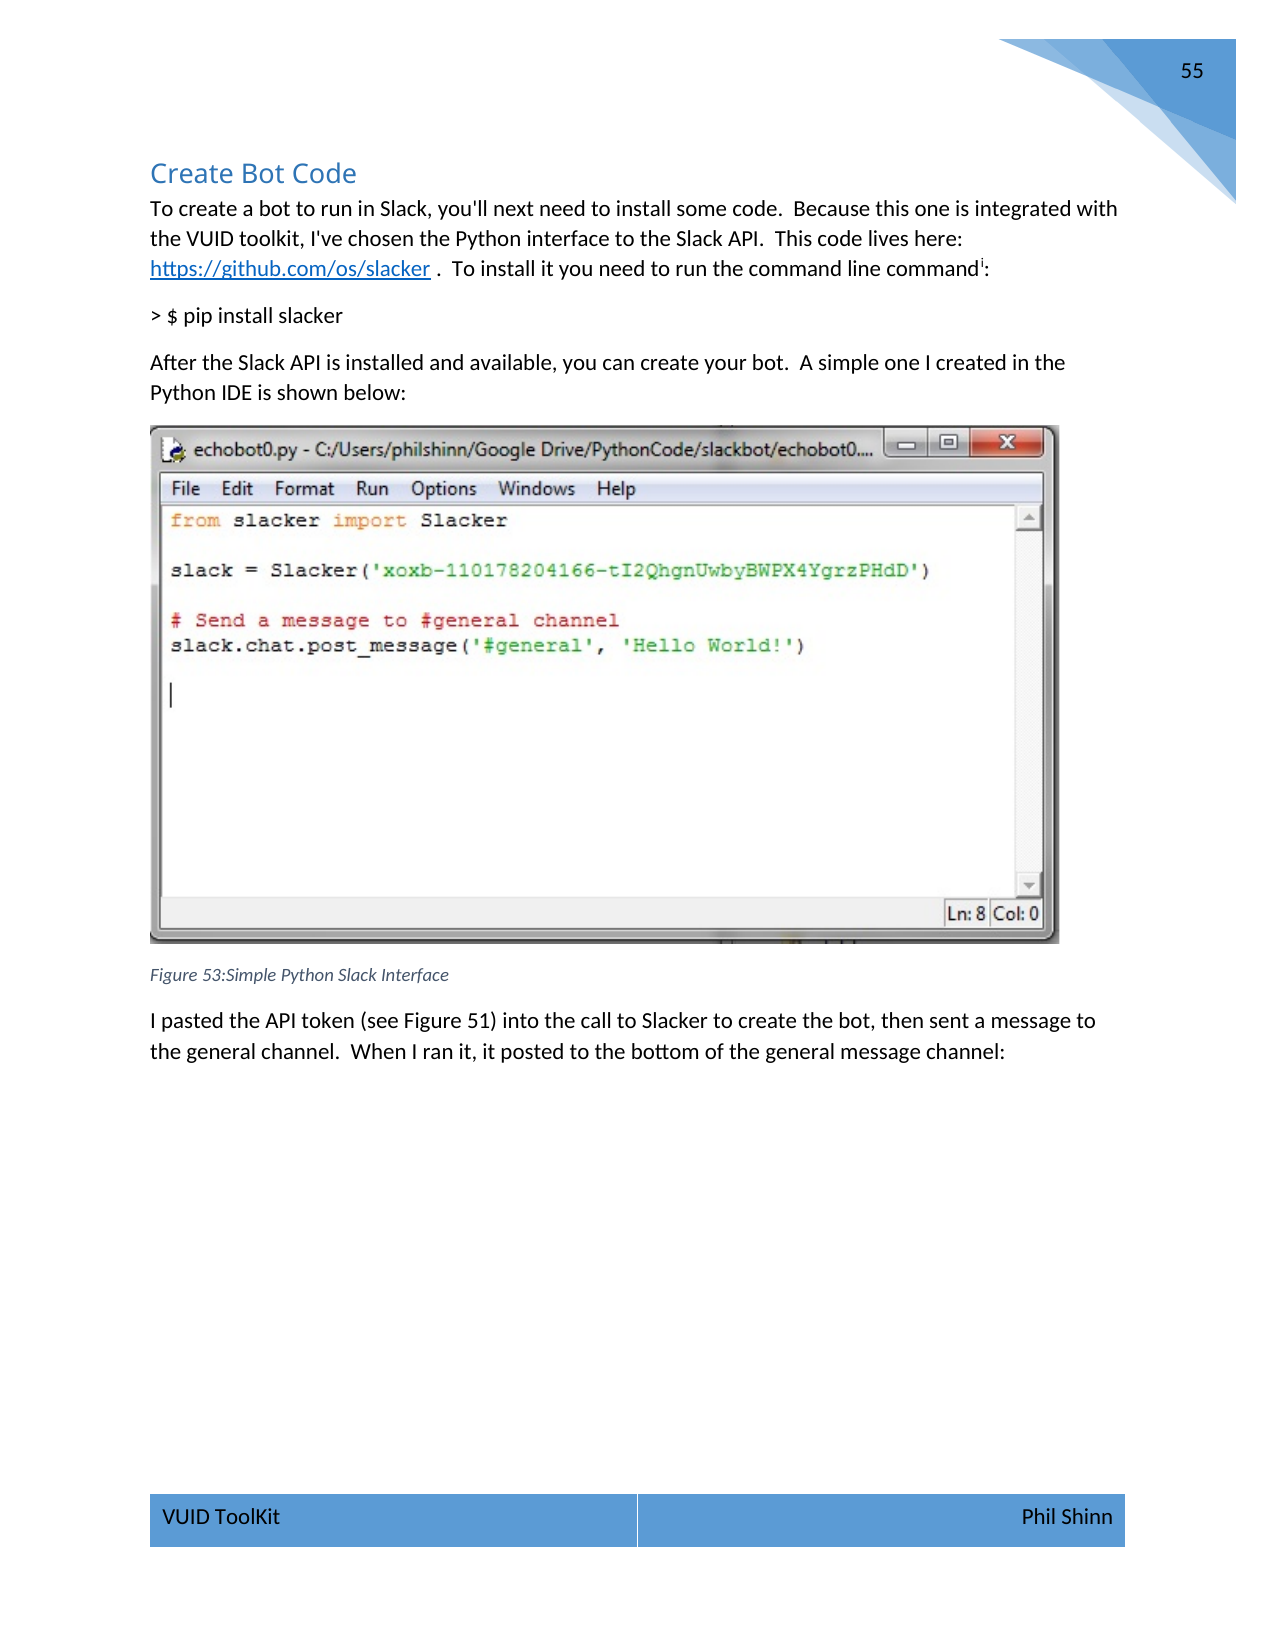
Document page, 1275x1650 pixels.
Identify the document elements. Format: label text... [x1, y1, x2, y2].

text I pasted the API token (see Figure 51) into the call to Slacker to create the bot, then sent a message to the general channel. When I ran it, it posted to the bottom of the general message channel: [150, 1007, 1125, 1065]
text After the Slack API is installed and available, you can create your bot. A simple one I created in the Python IDE is shown below: [150, 348, 1125, 406]
subtitle Create Bot Code [150, 154, 1125, 191]
picture [997, 39, 1236, 205]
text > $ pip install slacker [150, 301, 1125, 329]
picture [150, 425, 1060, 944]
text To create a bot to run in Slack, you'll next need to install some code. Because this one is integrated with the VUID toolkit, I've chosen the Python interface to the Slack API. This code lives here: https://github.com/os/slacker . To install it you need to run the command line command: [150, 194, 1125, 282]
